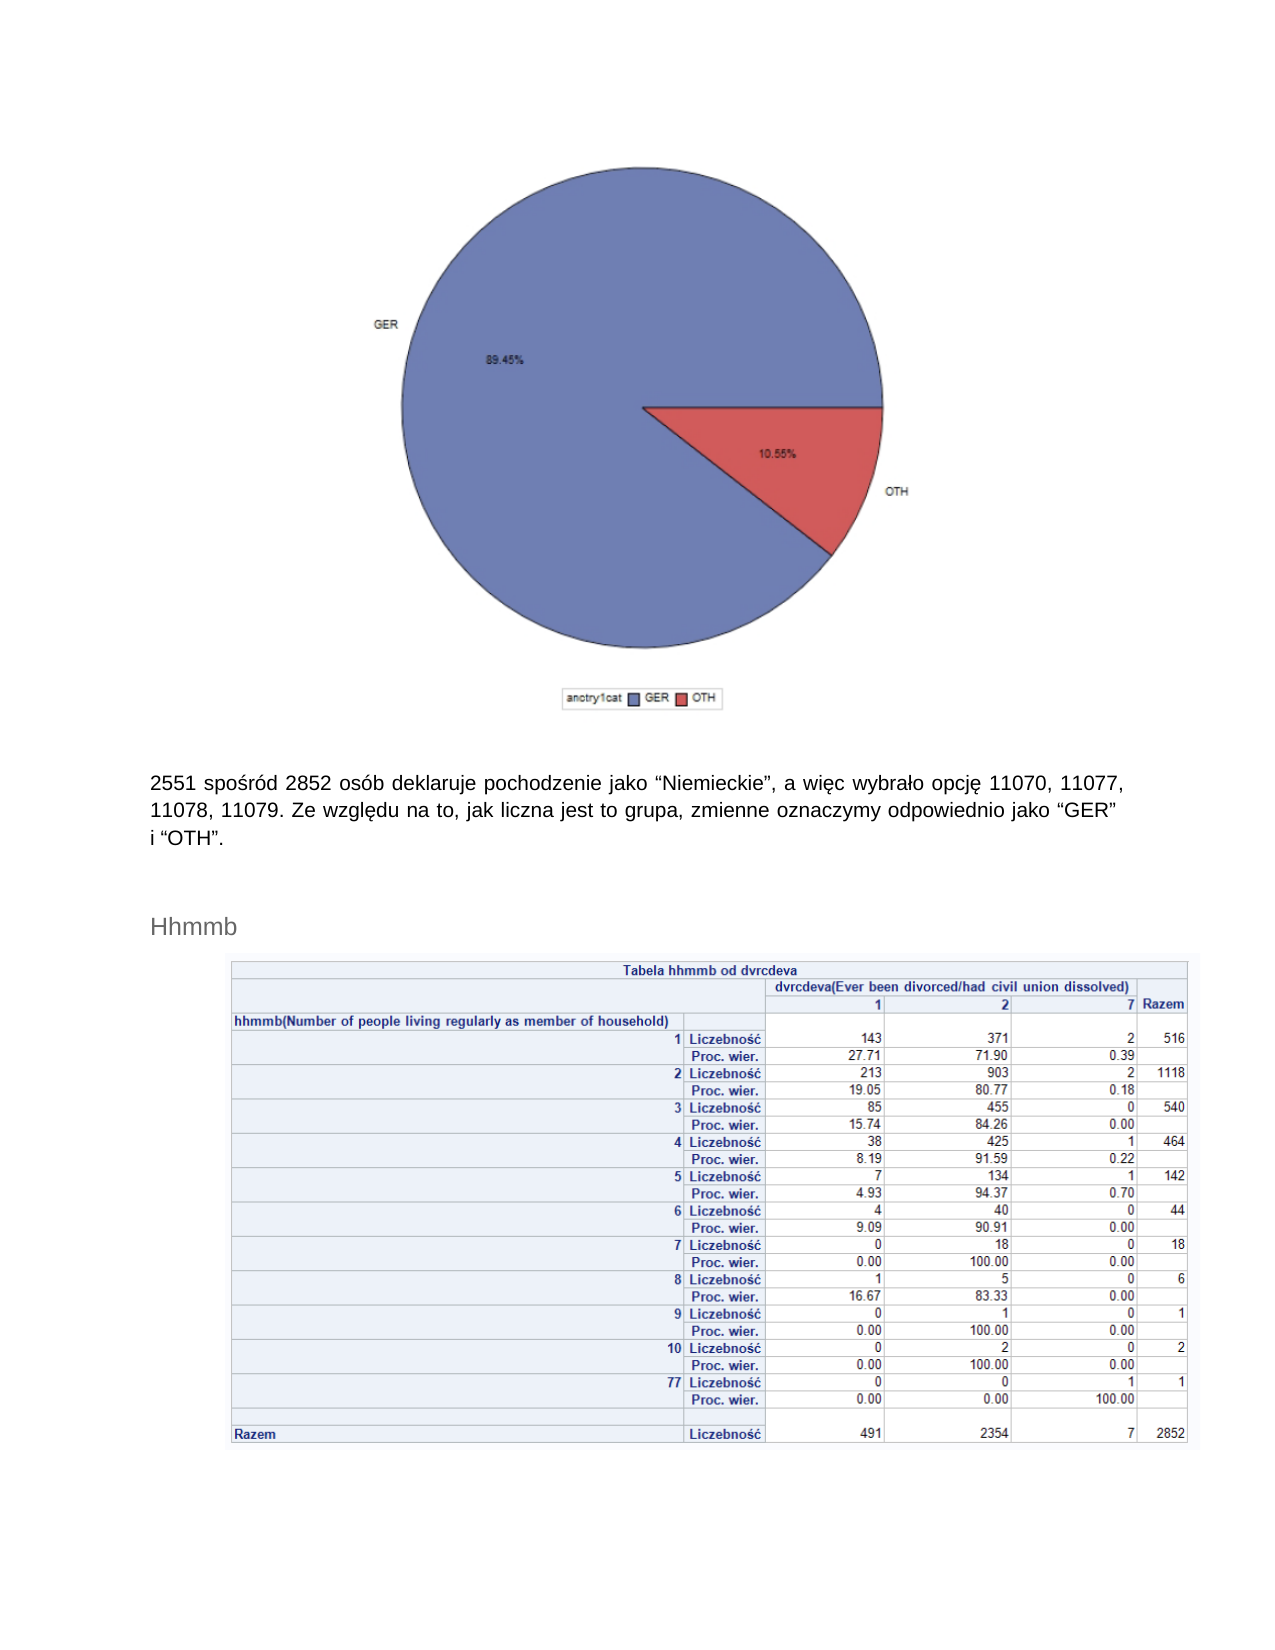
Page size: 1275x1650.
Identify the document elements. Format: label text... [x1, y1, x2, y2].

picture [349, 150, 926, 737]
text 2551 spośród 2852 osób deklaruje pochodzenie jako “Niemieckie”, a więc wybrało opcję 11070, 11077, 11078, 11079. Ze względu na to, jak liczna jest to grupa, zmienne oznaczymy odpowiednio jako “GER” i “OTH”. [150, 771, 1125, 849]
picture [225, 953, 1200, 1450]
subtitle Hhmmb [150, 912, 1125, 941]
